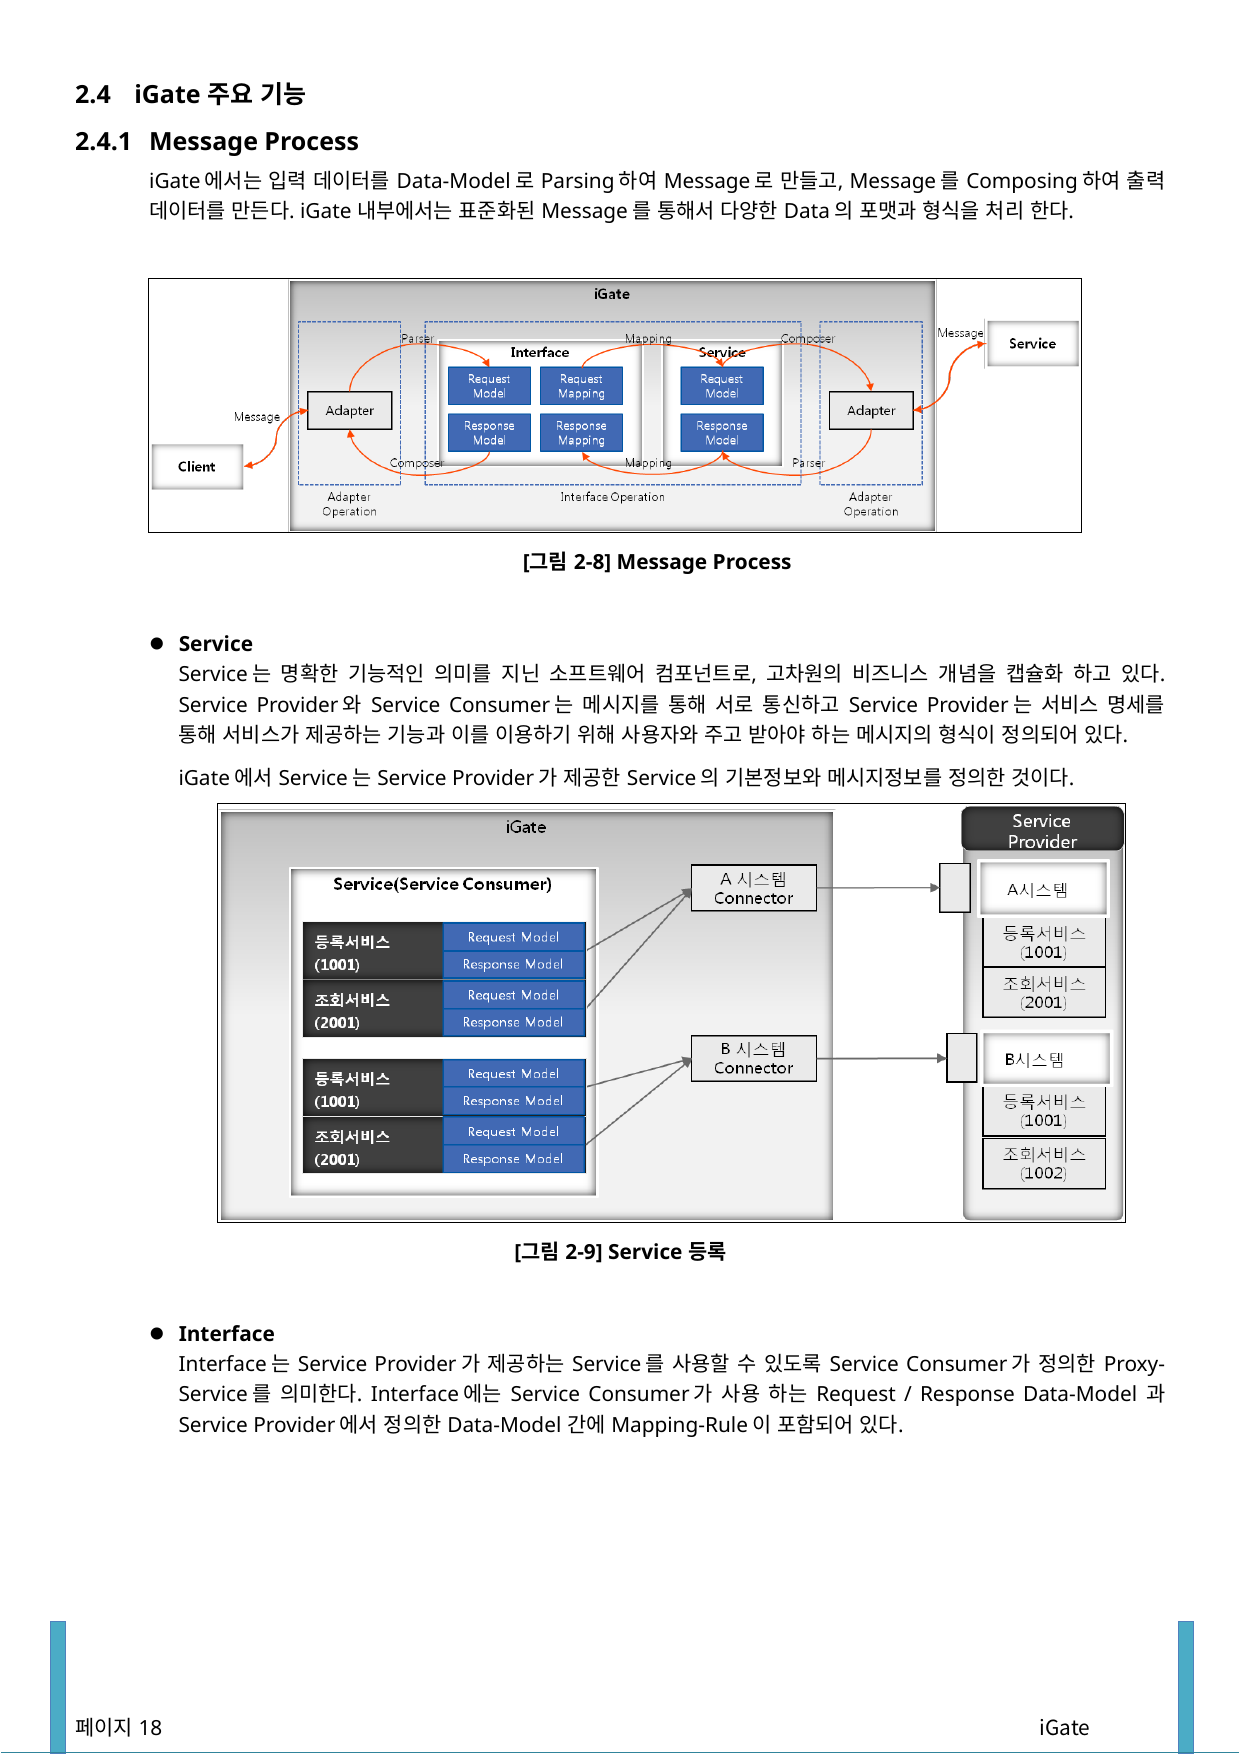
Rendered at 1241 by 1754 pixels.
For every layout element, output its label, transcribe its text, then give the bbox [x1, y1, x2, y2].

text Service는 명확한 기능적인 의미를 지닌 소프트웨어 컴포넌트로, 고차원의 비즈니스 개념을 캡슐화 하고 있다. Service Provider와 Service Consumer는 메시지를 통해 서로 통신하고 Service Provider는 서비스 명세를 통해 서비스가 제공하는 기능과 이를 이용하기 위해 사용자와 주고 받아야 하는 메시지의 형식이 정의되어 있다. [178, 658, 1165, 748]
picture [149, 279, 1081, 532]
text iGate에서는 입력 데이터를 Data-Model로 Parsing하여 Message로 만들고, Message를 Composing하여 출력 데이터를 만든다. iGate 내부에서는 표준화된 Message를 통해서 다양한 Data의 포맷과 형식을 처리 한다. [149, 164, 1165, 225]
text Interface는 Service Provider가 제공하는 Service를 사용할 수 있도록 Service Consumer가 정의한 Proxy-Service를 의미한다. Interface에는 Service Consumer가 사용 하는 Request / Response Data-Model 과 Service Provider에서 정의한 Data-Model 간에 Mapping-Rule이 포함되어 있다. [178, 1347, 1165, 1467]
text iGate에서 Service는 Service Provider가 제공한 Service의 기본정보와 메시지정보를 정의한 것이다. [178, 761, 1165, 791]
picture [218, 804, 1125, 1222]
subtitle iGate 주요 기능 [75, 75, 1165, 111]
text Interface [149, 1319, 1165, 1347]
text Service [149, 629, 1165, 658]
subtitle Message Process [75, 124, 1144, 158]
